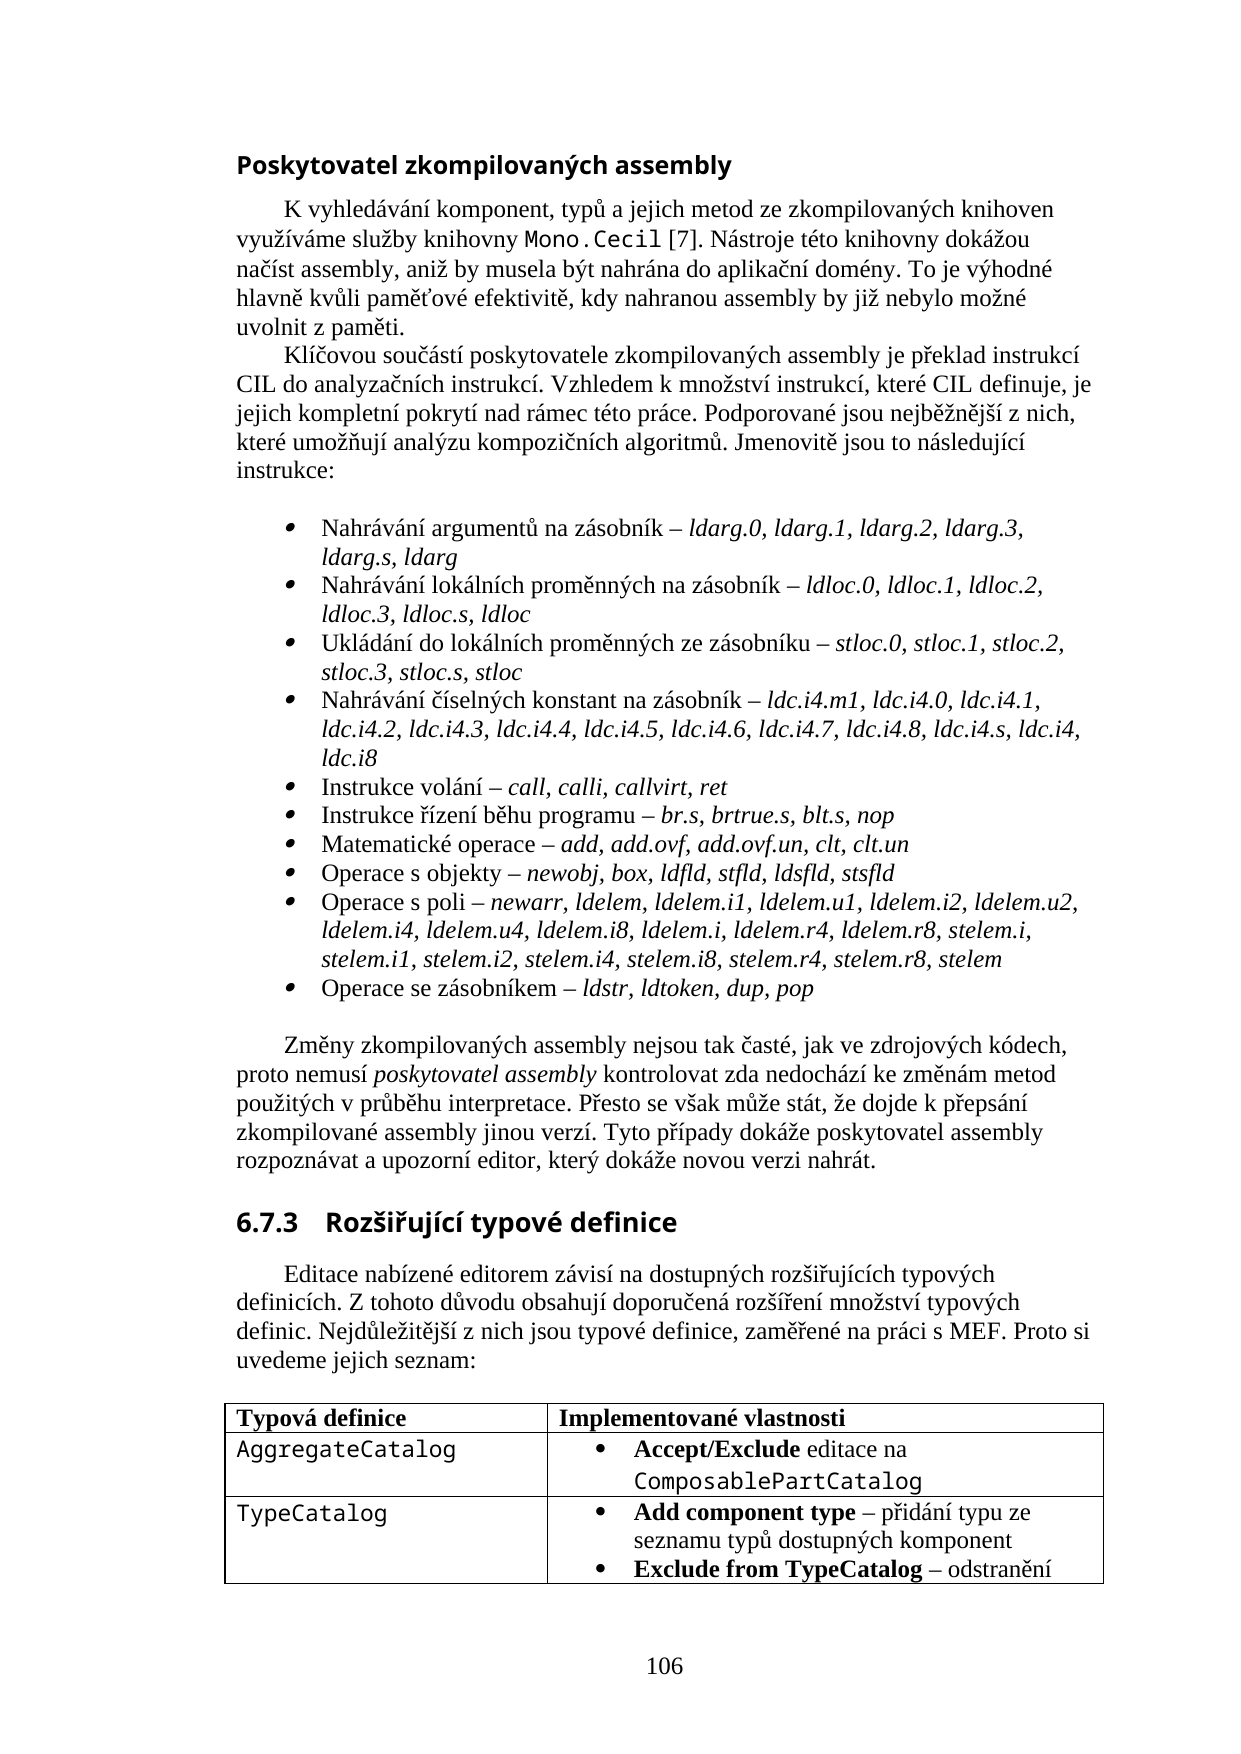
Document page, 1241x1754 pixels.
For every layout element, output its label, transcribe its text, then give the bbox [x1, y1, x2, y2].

list Instrukce volání – call, calli, callvirt, ret [283, 772, 1092, 801]
list Nahrávání číselných konstant na zásobník – ldc.i4.m1, ldc.i4.0, ldc.i4.1, ldc.i4.2, ldc.i4.3, ldc.i4.4, ldc.i4.5, ldc.i4.6, ldc.i4.7, ldc.i4.8, ldc.i4.s, ldc.i4, ldc.i8 [283, 686, 1092, 772]
text Poskytovatel zkompilovaných assembly [236, 148, 1092, 182]
list Operace s objekty – newobj, box, ldfld, stfld, ldsfld, stsfld [283, 858, 1092, 887]
text Editace nabízené editorem závisí na dostupných rozšiřujících typových definicích. Z tohoto důvodu obsahují doporučená rozšíření množství typových definic. Nejdůležitější z nich jsou typové definice, zaměřené na práci s MEF. Proto si uvedeme jejich seznam: [236, 1259, 1092, 1374]
list Nahrávání argumentů na zásobník – ldarg.0, ldarg.1, ldarg.2, ldarg.3, ldarg.s, ldarg [283, 513, 1092, 571]
list Operace se zásobníkem – ldstr, ldtoken, dup, pop [283, 973, 1092, 1002]
list Instrukce řízení běhu programu – br.s, brtrue.s, blt.s, nop [283, 801, 1092, 829]
list Ukládání do lokálních proměnných ze zásobníku – stloc.0, stloc.1, stloc.2, stloc.3, stloc.s, stloc [283, 628, 1092, 686]
list Operace s poli – newarr, ldelem, ldelem.i1, ldelem.u1, ldelem.i2, ldelem.u2, ldelem.i4, ldelem.u4, ldelem.i8, ldelem.i, ldelem.r4, ldelem.r8, stelem.i, stelem.i1, stelem.i2, stelem.i4, stelem.i8, stelem.r4, stelem.r8, stelem [283, 887, 1092, 973]
list Matematické operace – add, add.ovf, add.ovf.un, clt, clt.un [283, 829, 1092, 858]
table_header Typová definice [226, 1404, 547, 1432]
table_cell TypeCatalog [226, 1497, 547, 1583]
text Klíčovou součástí poskytovatele zkompilovaných assembly je překlad instrukcí CIL do analyzačních instrukcí. Vzhledem k množství instrukcí, které CIL definuje, je jejich kompletní pokrytí nad rámec této práce. Podporované jsou nejběžnější z nich, které umožňují analýzu kompozičních algoritmů. Jmenovitě jsou to následující instrukce: [236, 341, 1092, 484]
subtitle Rozšiřující typové definice [236, 1203, 1092, 1240]
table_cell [548, 1497, 1103, 1583]
table_header Implementované vlastnosti [548, 1404, 1103, 1432]
text Změny zkompilovaných assembly nejsou tak časté, jak ve zdrojových kódech, proto nemusí poskytovatel assembly kontrolovat zda nedochází ke změnám metod použitých v průběhu interpretace. Přesto se však může stát, že dojde k přepsání zkompilované assembly jinou verzí. Tyto případy dokáže poskytovatel assembly rozpoznávat a upozorní editor, který dokáže novou verzi nahrát. [236, 1031, 1092, 1174]
table_cell AggregateCatalog [226, 1433, 547, 1496]
list Nahrávání lokálních proměnných na zásobník – ldloc.0, ldloc.1, ldloc.2, ldloc.3, ldloc.s, ldloc [283, 571, 1092, 628]
table_cell Accept/Exclude editace na ComposablePartCatalog [548, 1433, 1103, 1496]
text K vyhledávání komponent, typů a jejich metod ze zkompilovaných knihoven využíváme služby knihovny Mono.Cecil [7]. Nástroje této knihovny dokážou načíst assembly, aniž by musela být nahrána do aplikační domény. To je výhodné hlavně kvůli paměťové efektivitě, kdy nahranou assembly by již nebylo možné uvolnit z paměti. [236, 194, 1092, 341]
